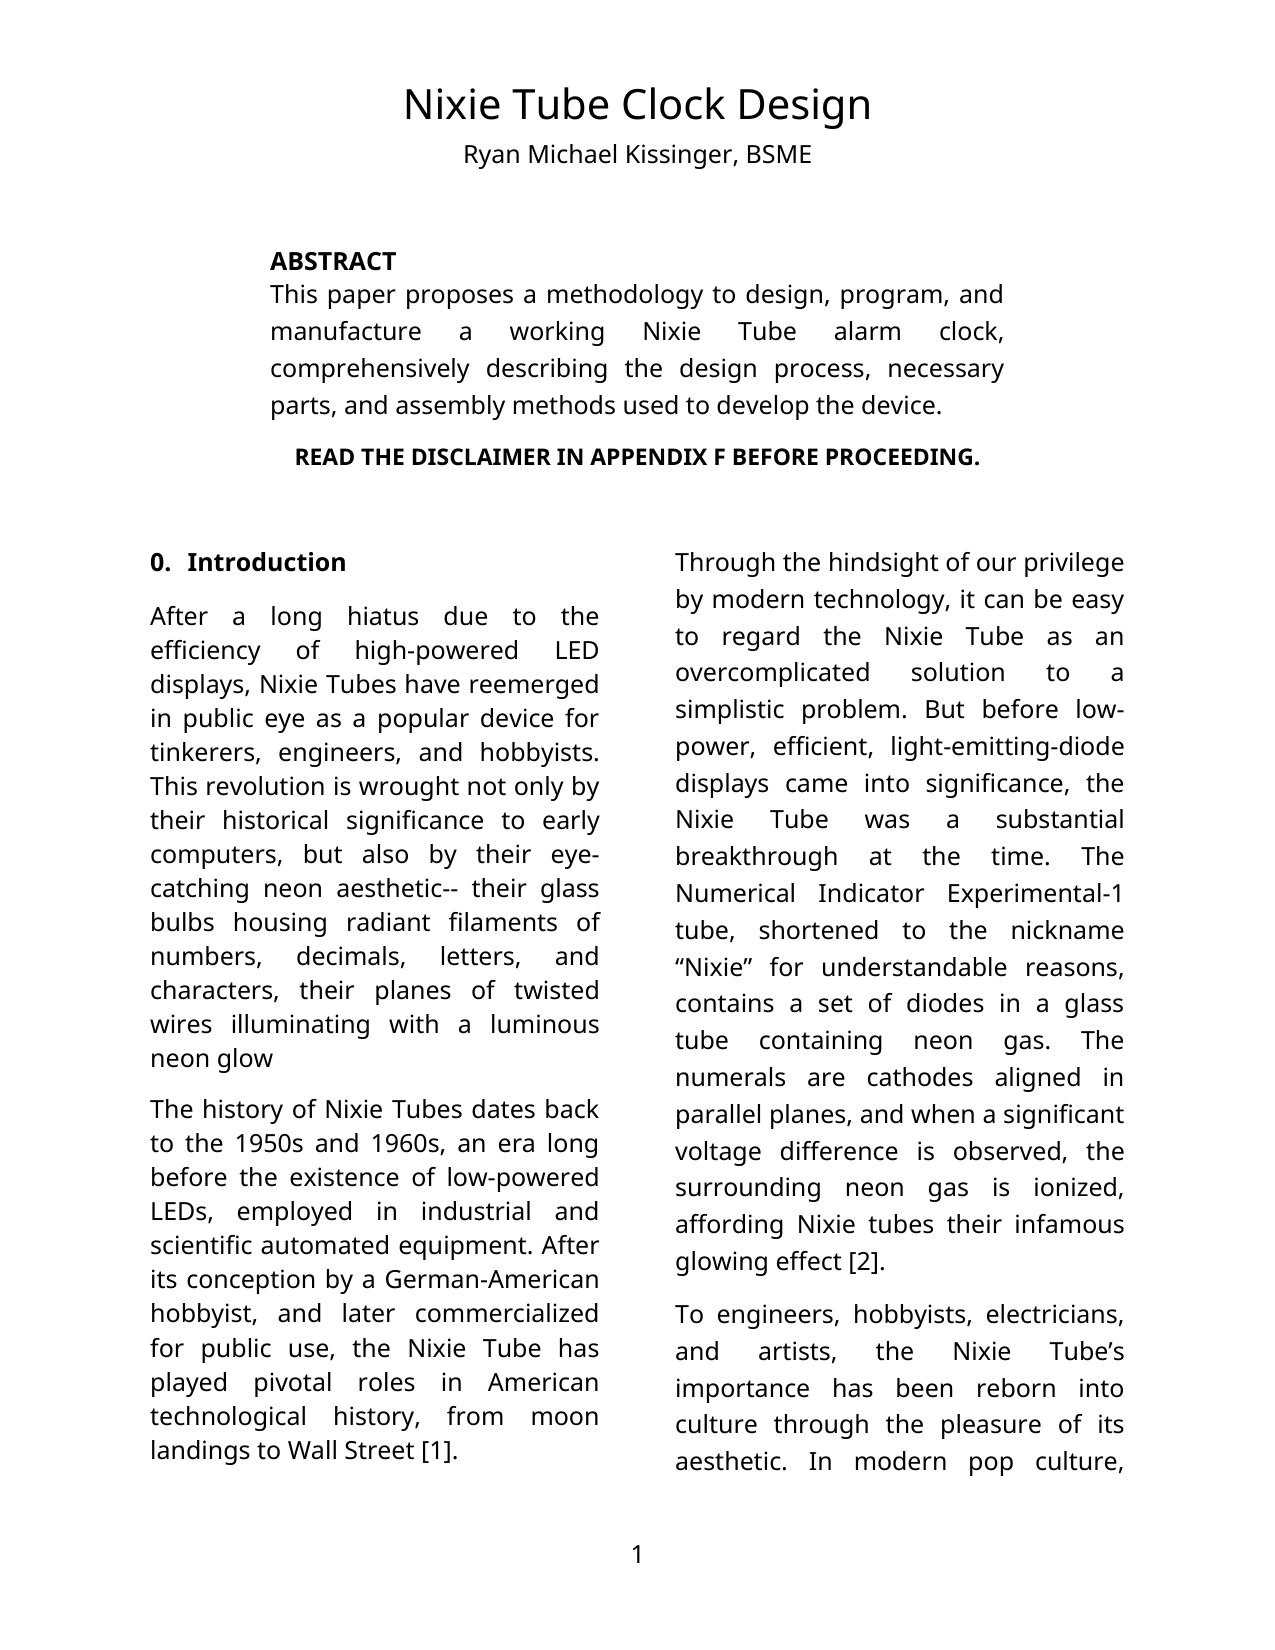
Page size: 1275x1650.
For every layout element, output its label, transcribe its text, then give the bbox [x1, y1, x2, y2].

title Nixie Tube Clock Design [150, 75, 1125, 132]
text READ THE DISCLAIMER IN APPENDIX F BEFORE PROCEEDING. [270, 441, 1005, 472]
subtitle ABSTRACT [270, 243, 1005, 277]
text After a long hiatus due to the efficiency of high-powered LED displays, Nixie Tubes have reemerged in public eye as a popular device for tinkerers, engineers, and hobbyists. This revolution is wrought not only by their historical significance to early computers, but also by their eye-catching neon aesthetic-- their glass bulbs housing radiant filaments of numbers, decimals, letters, and characters, their planes of twisted wires illuminating with a luminous neon glow [150, 598, 600, 1075]
text The history of Nixie Tubes dates back to the 1950s and 1960s, an era long before the existence of low-powered LEDs, employed in industrial and scientific automated equipment. After its conception by a German-American hobbyist, and later commercialized for public use, the Nixie Tube has played pivotal roles in American technological history, from moon landings to Wall Street [1]. [150, 1092, 600, 1466]
subtitle Ryan Michael Kissinger, BSME [150, 136, 1125, 170]
text This paper proposes a methodology to design, program, and manufacture a working Nixie Tube alarm clock, comprehensively describing the design process, necessary parts, and assembly methods used to develop the device. [270, 277, 1005, 422]
text Through the hindsight of our privilege by modern technology, it can be easy to regard the Nixie Tube as an overcomplicated solution to a simplistic problem. But before low-power, efficient, light-emitting-diode displays came into significance, the Nixie Tube was a substantial breakthrough at the time. The Numerical Indicator Experimental-1 tube, shortened to the nickname “Nixie” for understandable reasons, contains a set of diodes in a glass tube containing neon gas. The numerals are cathodes aligned in parallel planes, and when a significant voltage difference is observed, the surrounding neon gas is ionized, affording Nixie tubes their infamous glowing effect [2]. [675, 545, 1125, 1277]
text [675, 1297, 1125, 1478]
subtitle Introduction [150, 545, 600, 579]
